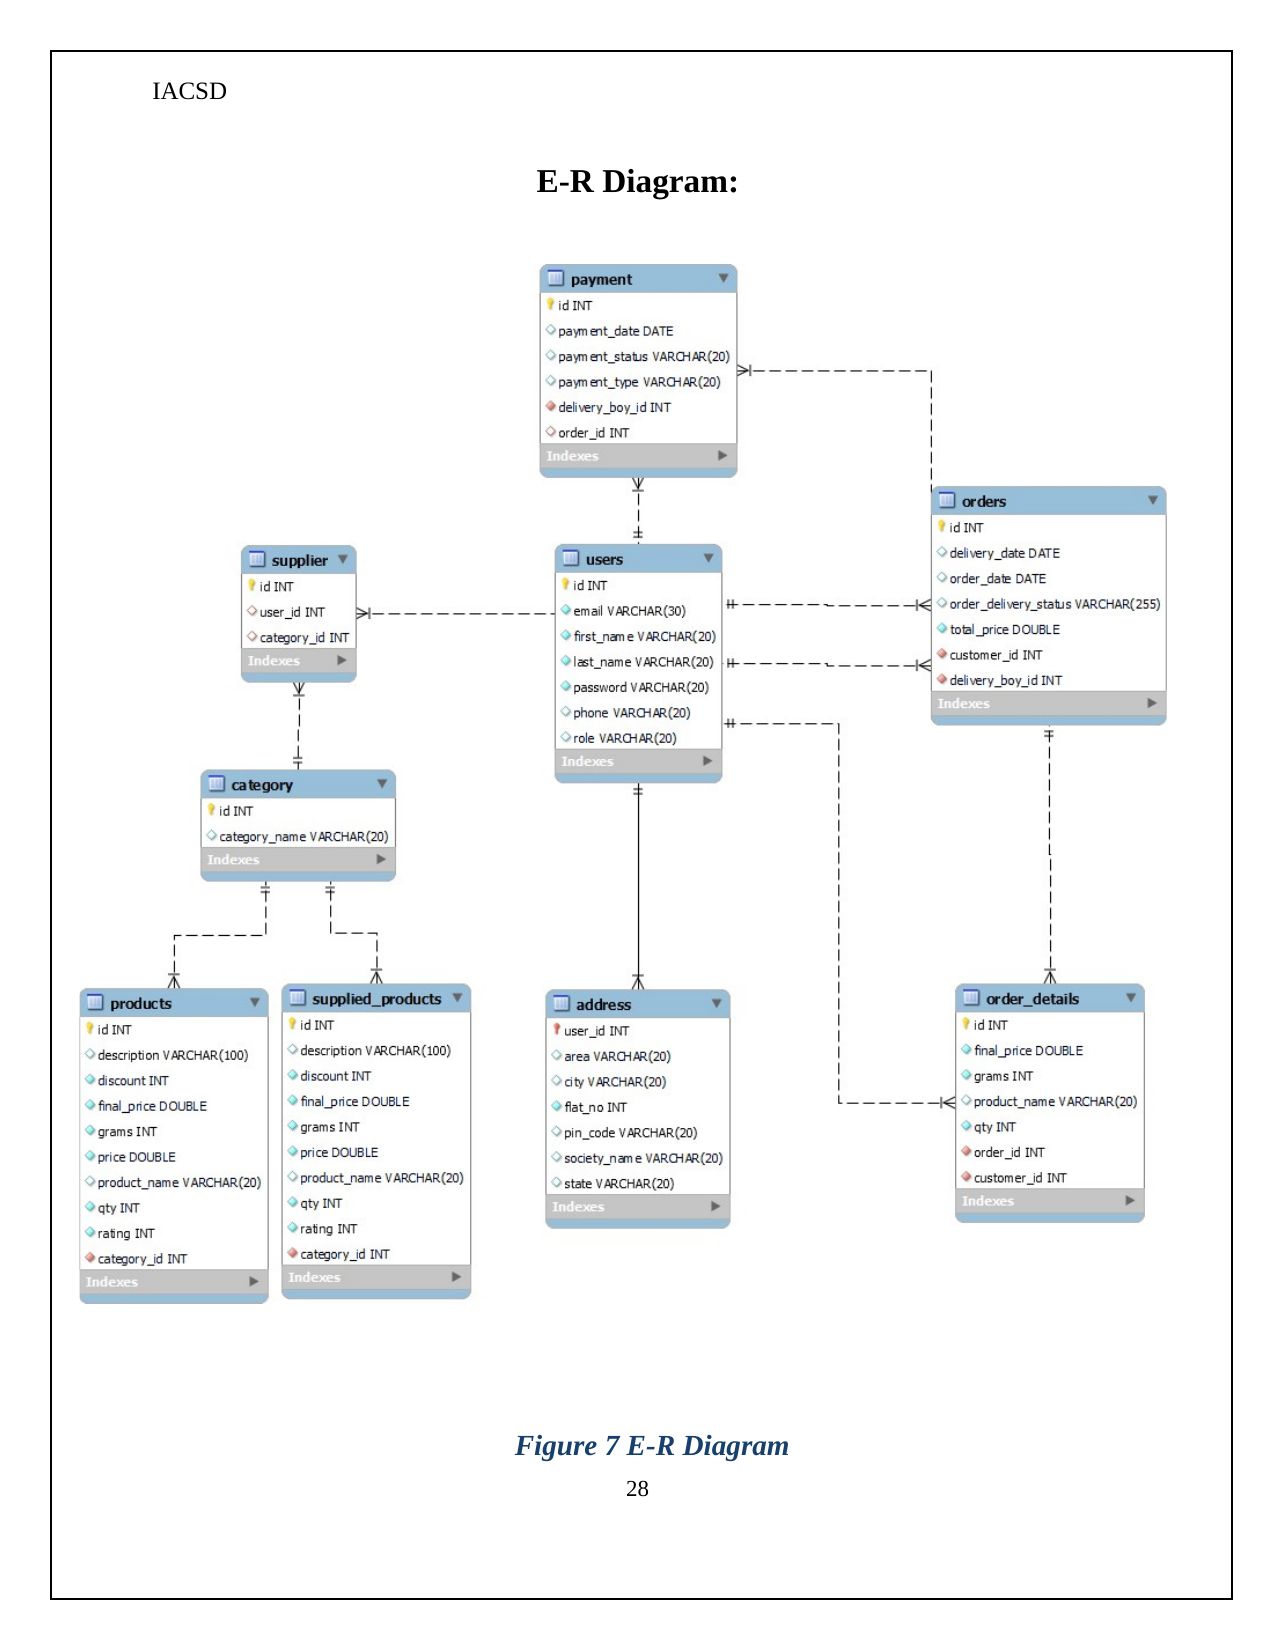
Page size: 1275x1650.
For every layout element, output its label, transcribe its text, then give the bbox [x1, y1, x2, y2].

subtitle E-R Diagram: [218, 161, 1057, 200]
text Figure 7 E-R Diagram [219, 1428, 1085, 1462]
picture [79, 264, 1167, 1304]
